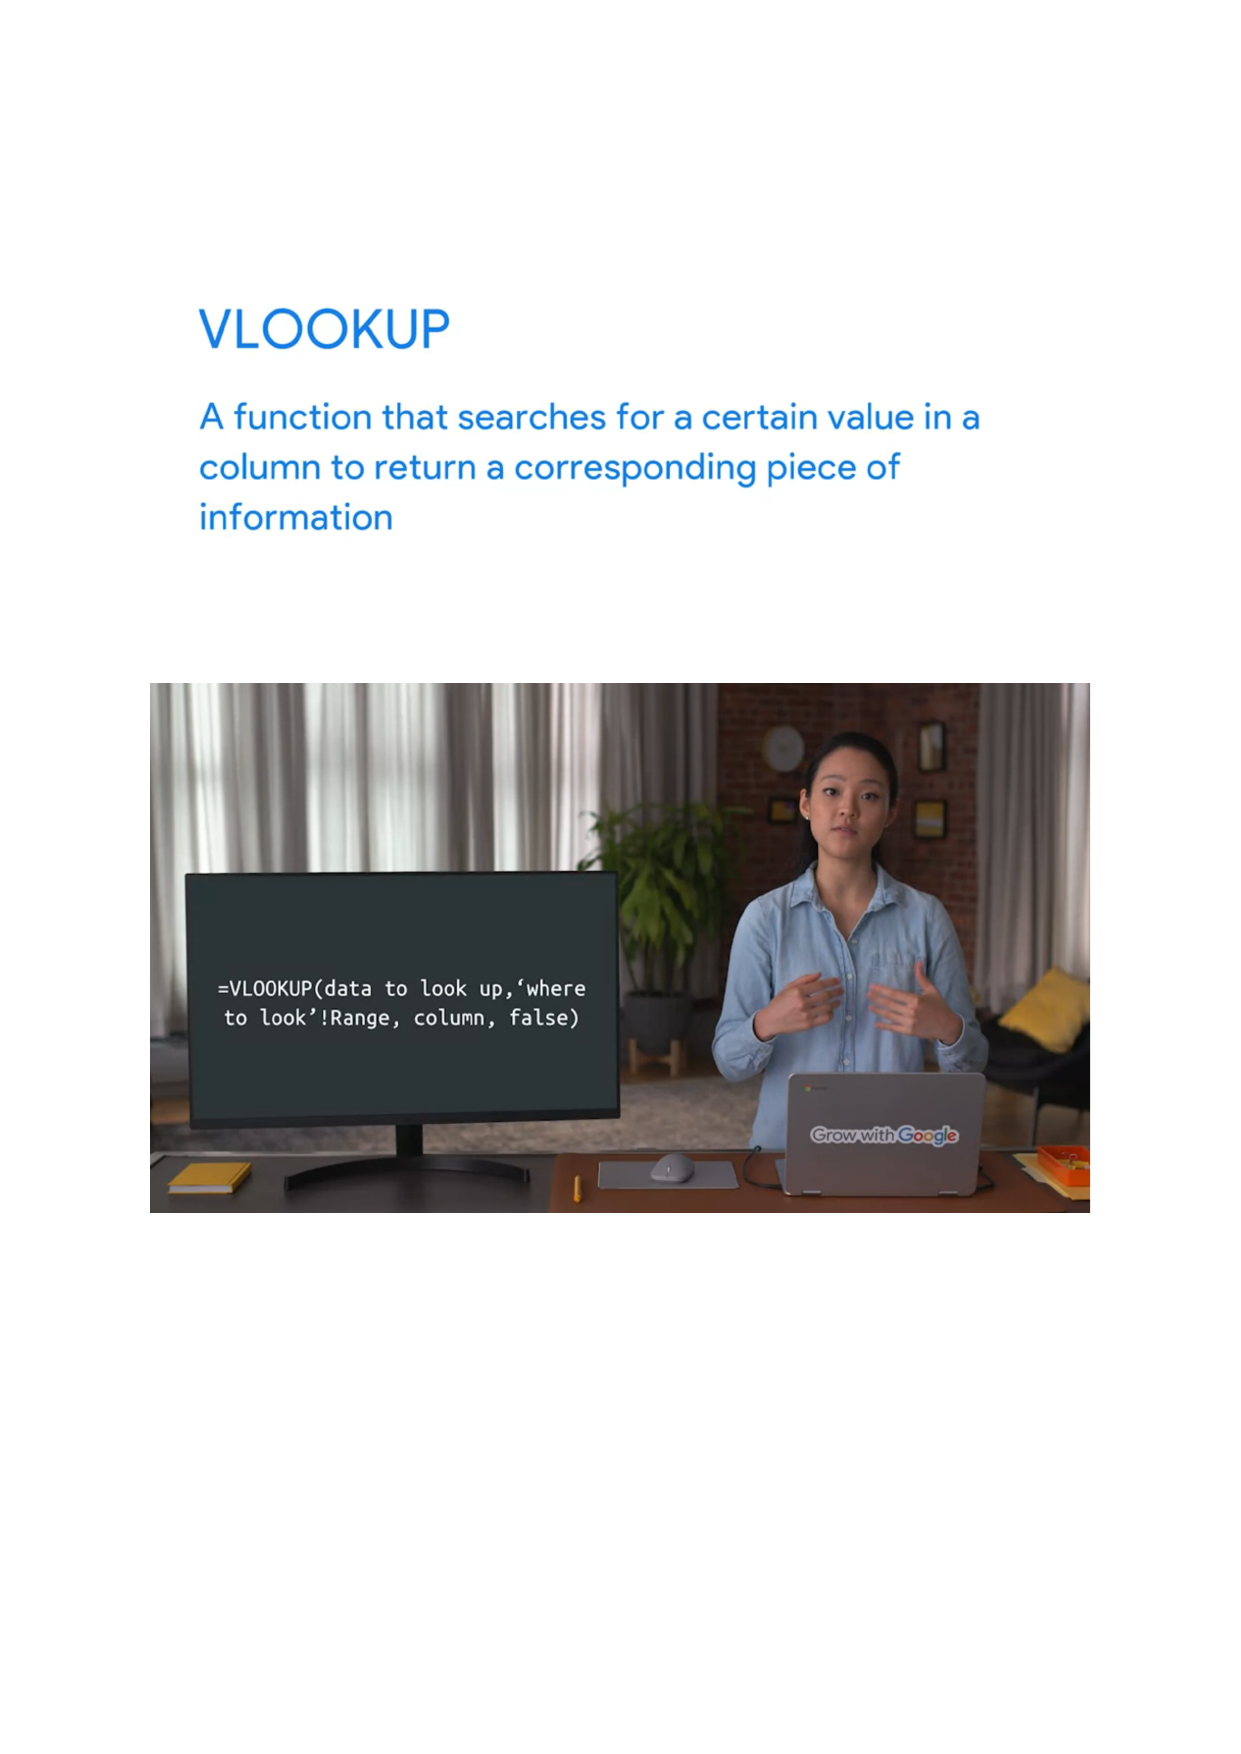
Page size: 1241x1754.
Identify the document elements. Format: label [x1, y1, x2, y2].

picture [150, 150, 1091, 680]
picture [150, 683, 1091, 1213]
